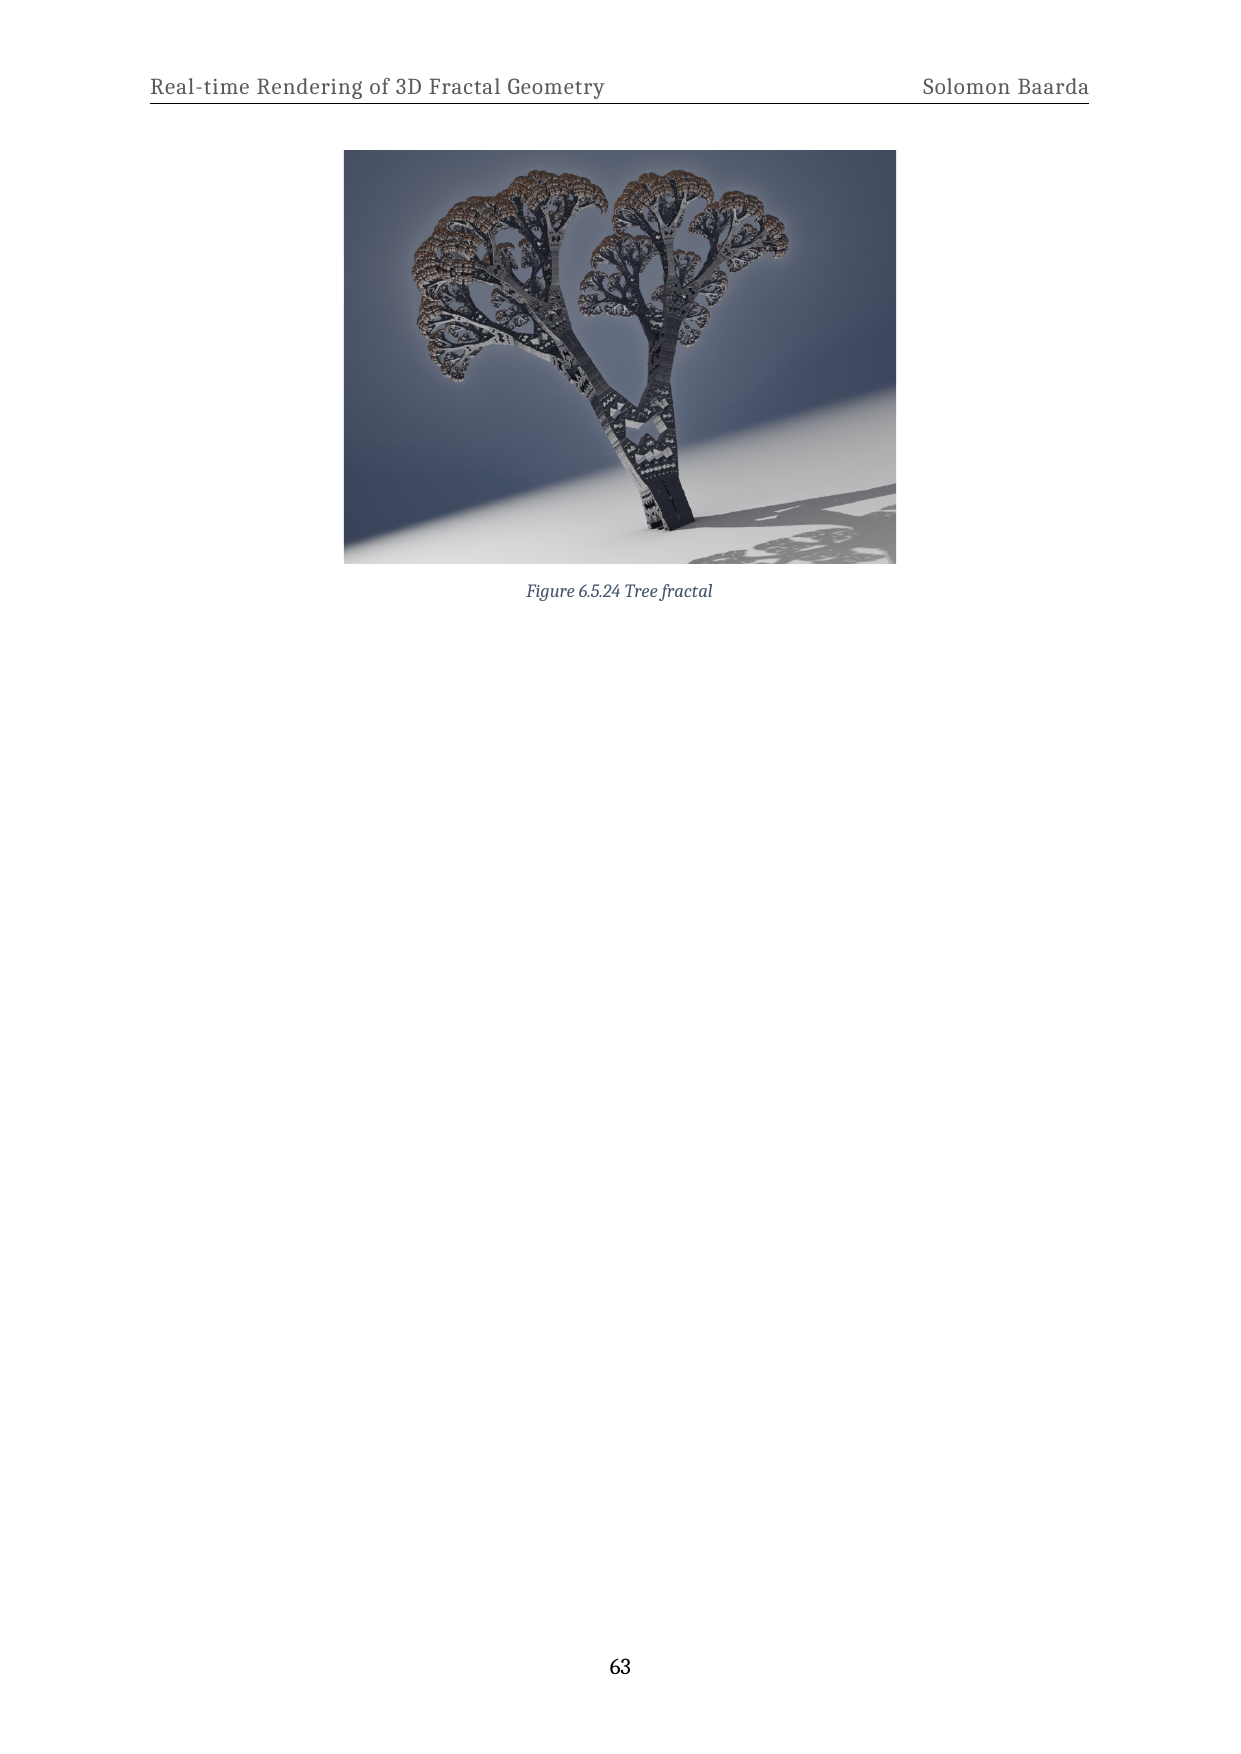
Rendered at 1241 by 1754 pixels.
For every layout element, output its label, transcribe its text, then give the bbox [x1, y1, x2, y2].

picture [343, 150, 897, 564]
